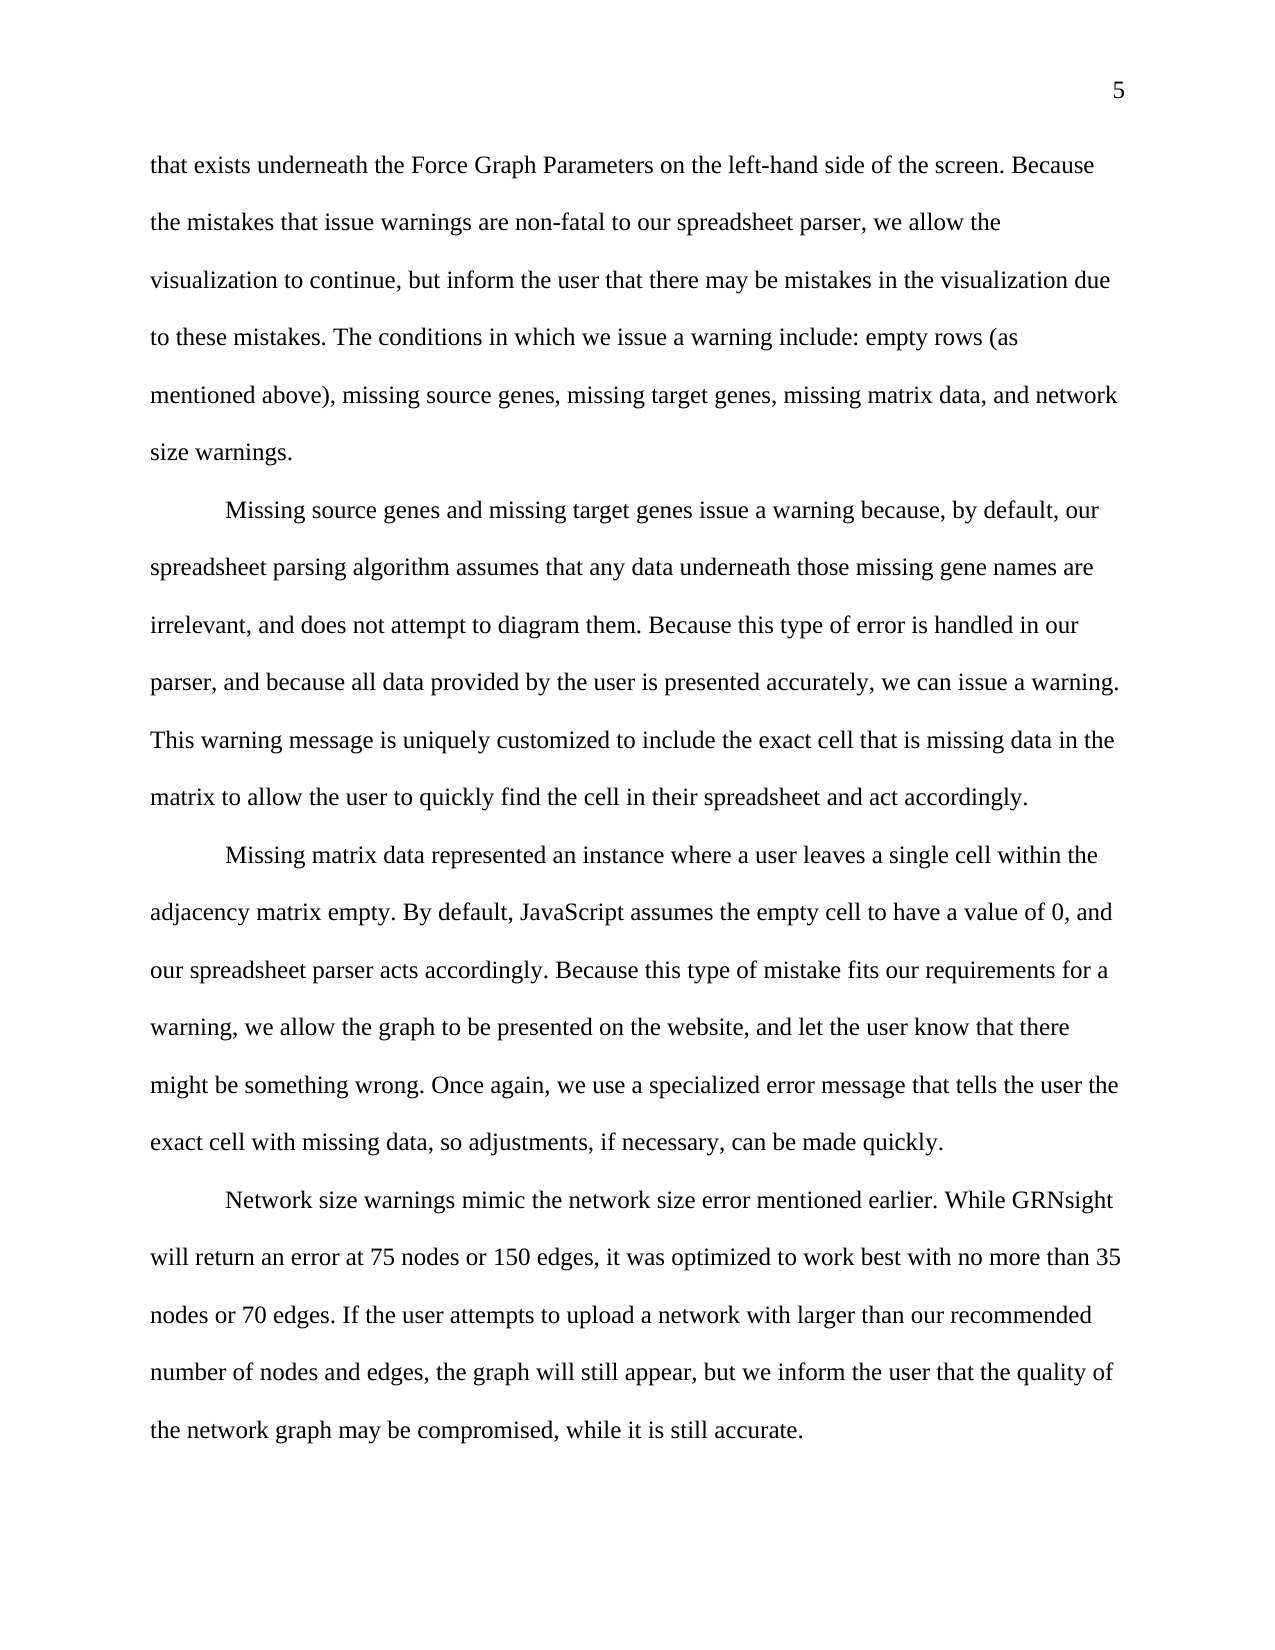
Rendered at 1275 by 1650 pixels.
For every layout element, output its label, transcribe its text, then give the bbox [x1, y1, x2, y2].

text Missing source genes and missing target genes issue a warning because, by default, our spreadsheet parsing algorithm assumes that any data underneath those missing gene names are irrelevant, and does not attempt to diagram them. Because this type of error is handled in our parser, and because all data provided by the user is presented accurately, we can issue a warning. This warning message is uniquely customized to include the exact cell that is missing data in the matrix to allow the user to quickly find the cell in their spreadsheet and act accordingly. [150, 495, 1125, 811]
text Network size warnings mimic the network size error mentioned earlier. While GRNsight will return an error at 75 nodes or 150 edges, it was optimized to work best with no more than 35 nodes or 70 edges. If the user attempts to upload a network with larger than our recommended number of nodes and edges, the graph will still appear, but we inform the user that the quality of the network graph may be compromised, while it is still accurate. [150, 1185, 1125, 1444]
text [150, 150, 1125, 466]
text Missing matrix data represented an instance where a user leaves a single cell within the adjacency matrix empty. By default, JavaScript assumes the empty cell to have a value of 0, and our spreadsheet parser acts accordingly. Because this type of mistake fits our requirements for a warning, we allow the graph to be presented on the website, and let the user know that there might be something wrong. Once again, we use a specialized error message that tells the user the exact cell with missing data, so adjustments, if necessary, can be made quickly. [150, 840, 1125, 1156]
